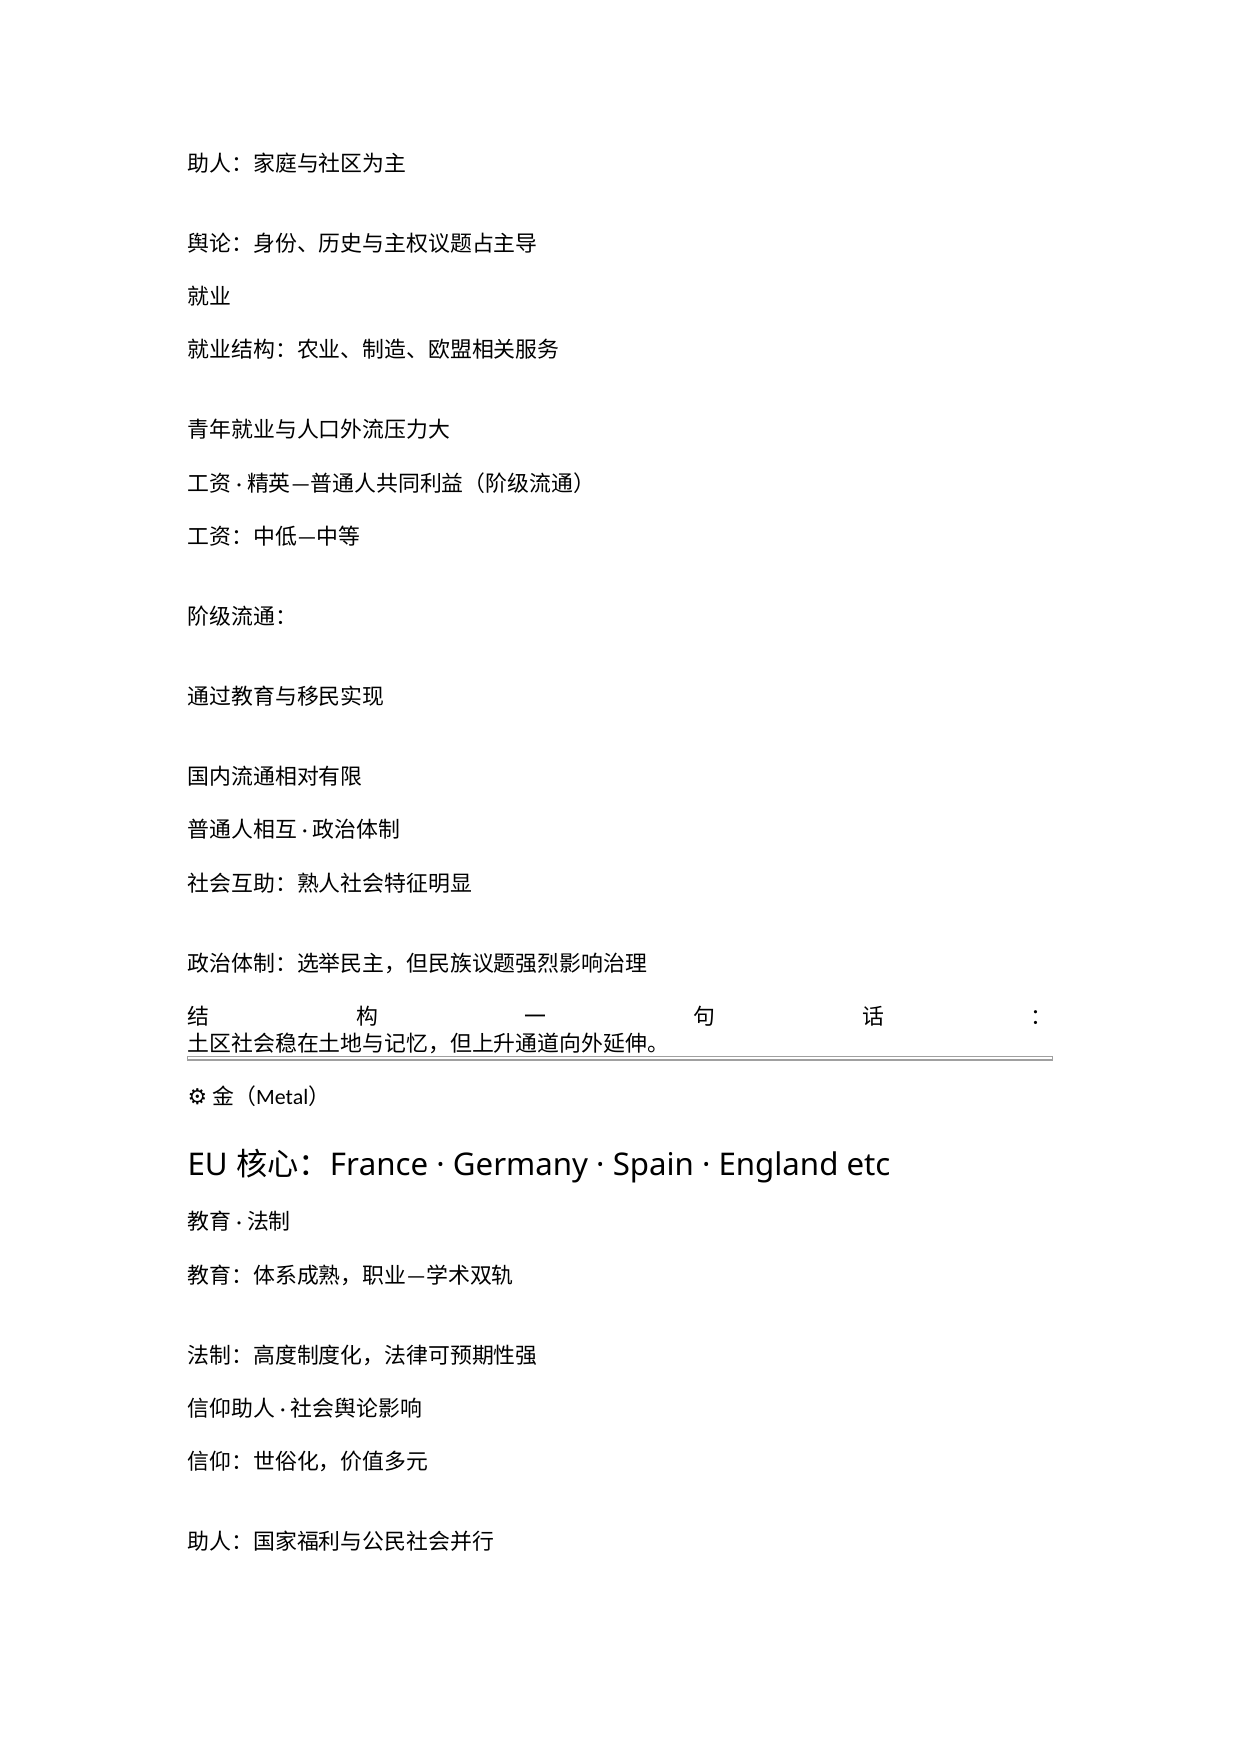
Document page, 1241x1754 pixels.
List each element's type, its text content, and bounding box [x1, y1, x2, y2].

text 工资 · 精英—普通人共同利益（阶级流通） [187, 470, 1053, 497]
text 就业 [187, 283, 1053, 310]
text 教育 · 法制 [187, 1208, 1053, 1235]
text 社会互助：熟人社会特征明显 [187, 870, 1053, 897]
text 教育：体系成熟，职业—学术双轨 [187, 1262, 1053, 1288]
text 舆论：身份、历史与主权议题占主导 [187, 230, 1053, 257]
text 信仰助人 · 社会舆论影响 [187, 1395, 1053, 1422]
text 工资：中低—中等 [187, 523, 1053, 550]
text 结构一句话： 土区社会稳在土地与记忆，但上升通道向外延伸。 [187, 1003, 1053, 1056]
text 通过教育与移民实现 [187, 683, 1053, 710]
text 就业结构：农业、制造、欧盟相关服务 [187, 337, 1053, 363]
text 国内流通相对有限 [187, 763, 1053, 790]
text 信仰：世俗化，价值多元 [187, 1448, 1053, 1475]
text 法制：高度制度化，法律可预期性强 [187, 1342, 1053, 1368]
text 青年就业与人口外流压力大 [187, 417, 1053, 443]
text 普通人相互 · 政治体制 [187, 817, 1053, 843]
text ⚙️ 金（Metal） [187, 1083, 1053, 1110]
text 阶级流通： [187, 603, 1053, 630]
subtitle EU 核心：France · Germany · Spain · England etc [187, 1139, 1053, 1184]
text 政治体制：选举民主，但民族议题强烈影响治理 [187, 950, 1053, 977]
text 助人：家庭与社区为主 [187, 150, 1053, 177]
text 助人：国家福利与公民社会并行 [187, 1528, 1053, 1555]
